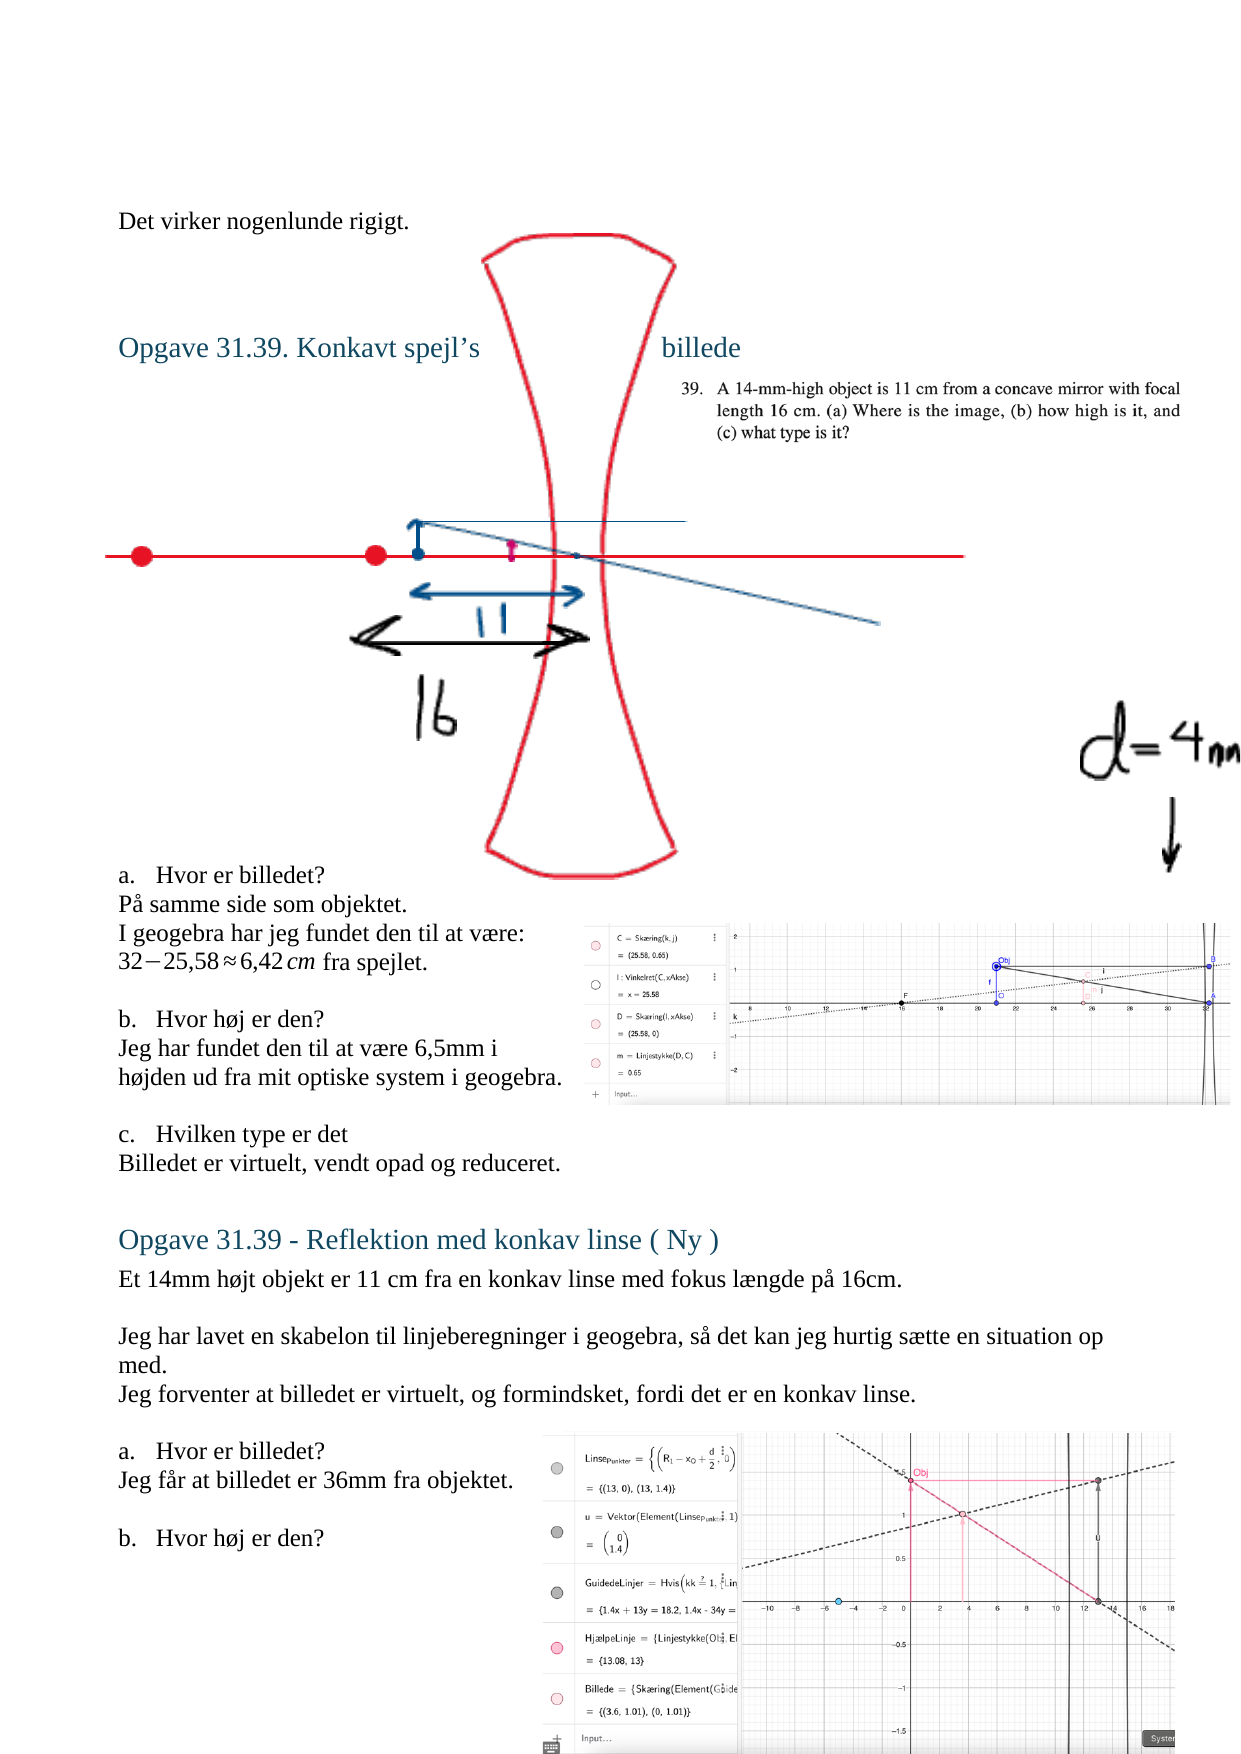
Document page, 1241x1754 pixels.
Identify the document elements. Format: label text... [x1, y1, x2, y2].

text Det virker nogenlunde rigigt. [118, 206, 1122, 235]
list Hvilken type er det [118, 1119, 1122, 1148]
list Hvor høj er den? [118, 1523, 542, 1551]
subtitle Opgave 31.39. Konkavt spejl’s billede [681, 330, 1122, 363]
text Jeg forventer at billedet er virtuelt, og formindsket, fordi det er en konkav linse. [118, 1379, 1122, 1408]
picture [416, 674, 457, 741]
text Billedet er virtuelt, vendt opad og reduceret. [118, 1148, 1122, 1177]
text Jeg har lavet en skabelon til linjeberegninger i geogebra, så det kan jeg hurtig sætte en situation op med. [118, 1321, 1122, 1379]
text Et 14mm højt objekt er 11 cm fra en konkav linse med fokus længde på 16cm. [118, 1264, 1122, 1293]
text På samme side som objektet. [118, 889, 1122, 918]
text I geogebra har jeg fundet den til at være: fra spejlet. [118, 918, 1122, 975]
text Jeg får at billedet er 36mm fra objektet. [118, 1465, 542, 1494]
list Hvor høj er den? [118, 1004, 583, 1033]
picture [105, 233, 1188, 880]
list Hvor er billedet? [118, 860, 1122, 889]
picture [1080, 699, 1241, 781]
list Hvor er billedet? [118, 1436, 542, 1465]
text Jeg har fundet den til at være 6,5mm i højden ud fra mit optiske system i geogebra. [118, 1033, 583, 1090]
picture [542, 1431, 1175, 1754]
picture [1162, 797, 1182, 875]
subtitle Opgave 31.39 - Reflektion med konkav linse ( Ny ) [118, 1222, 1122, 1256]
picture [583, 923, 1231, 1105]
subtitle Opgave 31.39. Konkavt spejl’s billede [118, 330, 481, 363]
